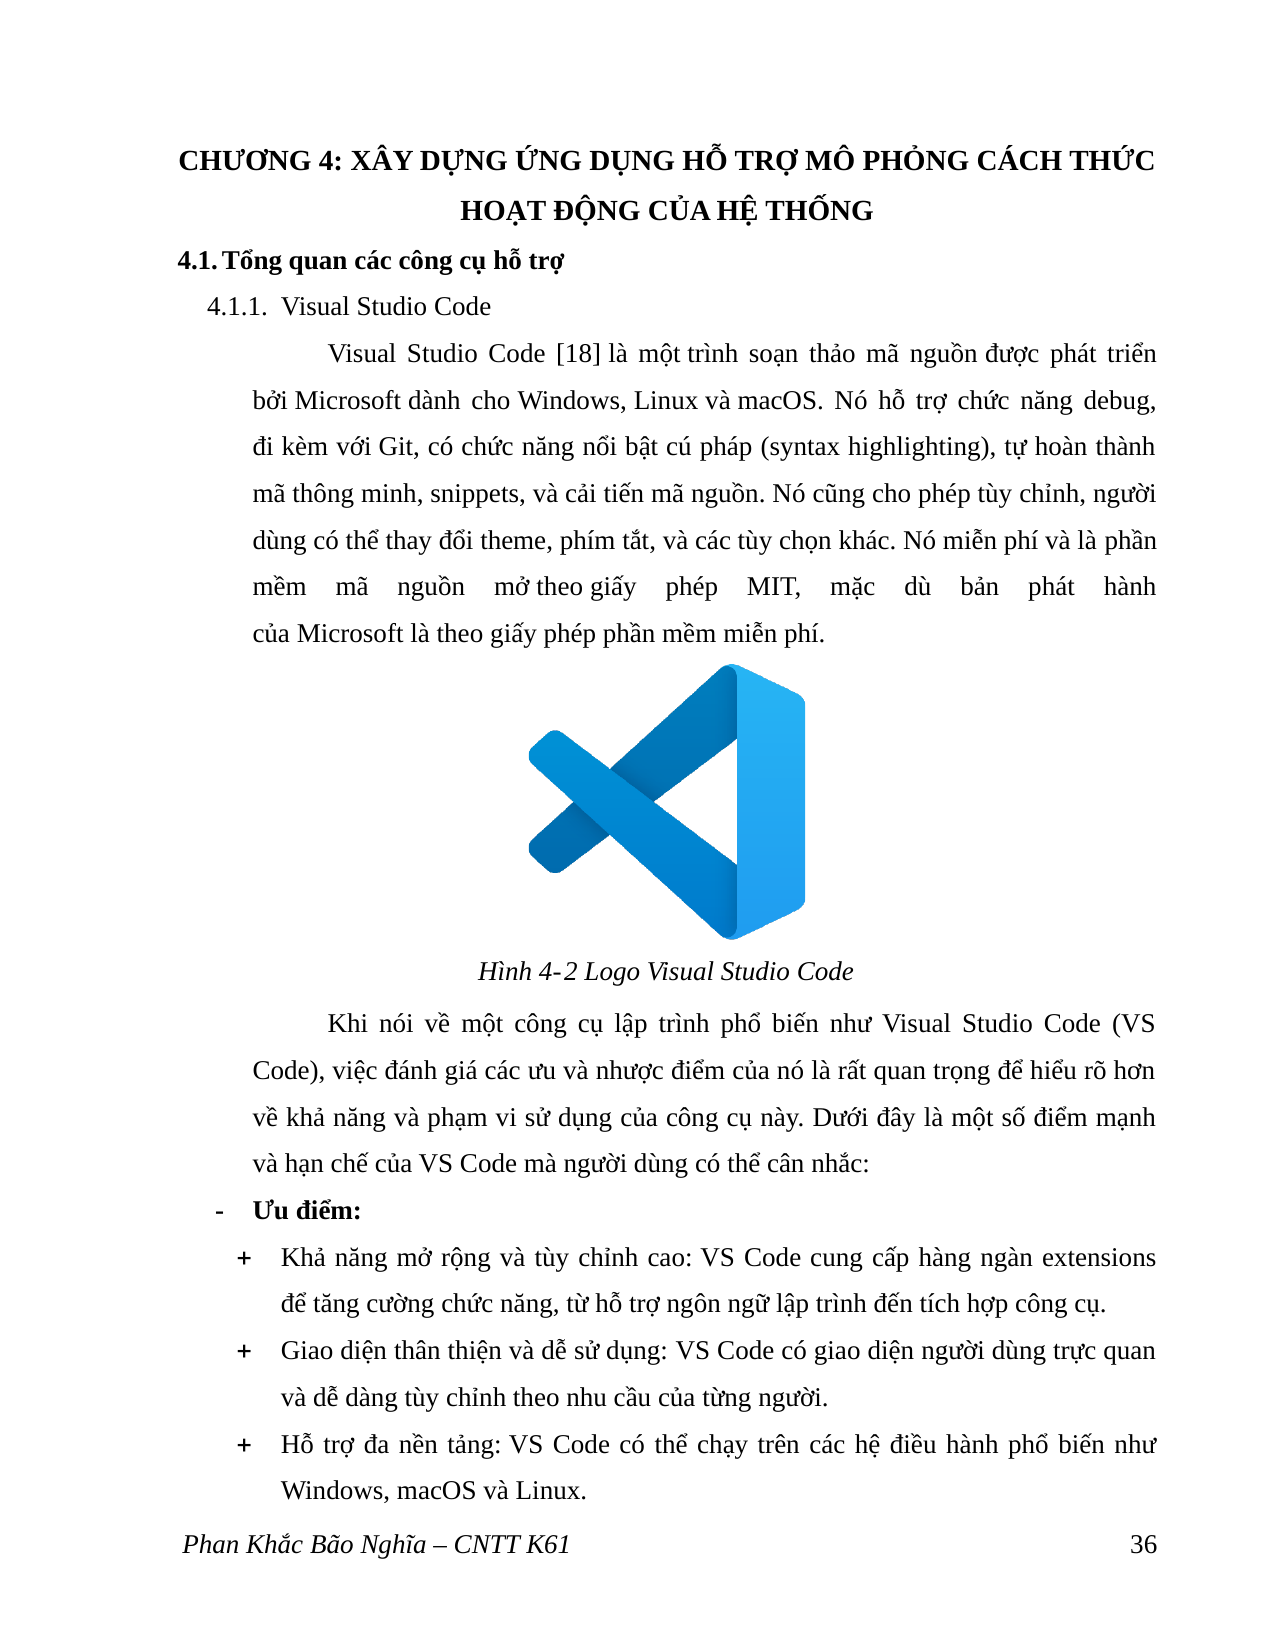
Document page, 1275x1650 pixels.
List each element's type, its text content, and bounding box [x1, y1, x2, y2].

list Hỗ trợ đa nền tảng: VS Code có thể chạy trên các hệ điều hành phổ biến như Windows, macOS và Linux. [236, 1428, 1157, 1506]
picture [528, 663, 806, 940]
list Tổng quan các công cụ hỗ trợ [177, 244, 1157, 275]
text Khi nói về một công cụ lập trình phổ biến như Visual Studio Code (VS Code), việc đánh giá các ưu và nhược điểm của nó là rất quan trọng để hiểu rõ hơn về khả năng và phạm vi sử dụng của công cụ này. Dưới đây là một số điểm mạnh và hạn chế của VS Code mà người dùng có thể cân nhắc: [252, 1007, 1157, 1179]
text Visual Studio Code [18] là một trình soạn thảo mã nguồn được phát triển bởi Microsoft dành cho Windows, Linux và macOS. Nó hỗ trợ chức năng debug, đi kèm với Git, có chức năng nổi bật cú pháp (syntax highlighting), tự hoàn thành mã thông minh, snippets, và cải tiến mã nguồn. Nó cũng cho phép tùy chỉnh, người dùng có thể thay đổi theme, phím tắt, và các tùy chọn khác. Nó miễn phí và là phần mềm mã nguồn mở theo giấy phép MIT, mặc dù bản phát hành của Microsoft là theo giấy phép phần mềm miễn phí. [252, 337, 1157, 648]
list Giao diện thân thiện và dễ sử dụng: VS Code có giao diện người dùng trực quan và dễ dàng tùy chỉnh theo nhu cầu của từng người. [236, 1334, 1157, 1412]
list Visual Studio Code [207, 290, 1157, 322]
subtitle CHƯƠNG 4: XÂY DỰNG ỨNG DỤNG HỖ TRỢ MÔ PHỎNG CÁCH THỨC HOẠT ĐỘNG CỦA HỆ THỐNG [177, 143, 1157, 227]
list Ưu điểm: [215, 1194, 1157, 1225]
list Khả năng mở rộng và tùy chỉnh cao: VS Code cung cấp hàng ngàn extensions để tăng cường chức năng, từ hỗ trợ ngôn ngữ lập trình đến tích hợp công cụ. [236, 1241, 1157, 1319]
